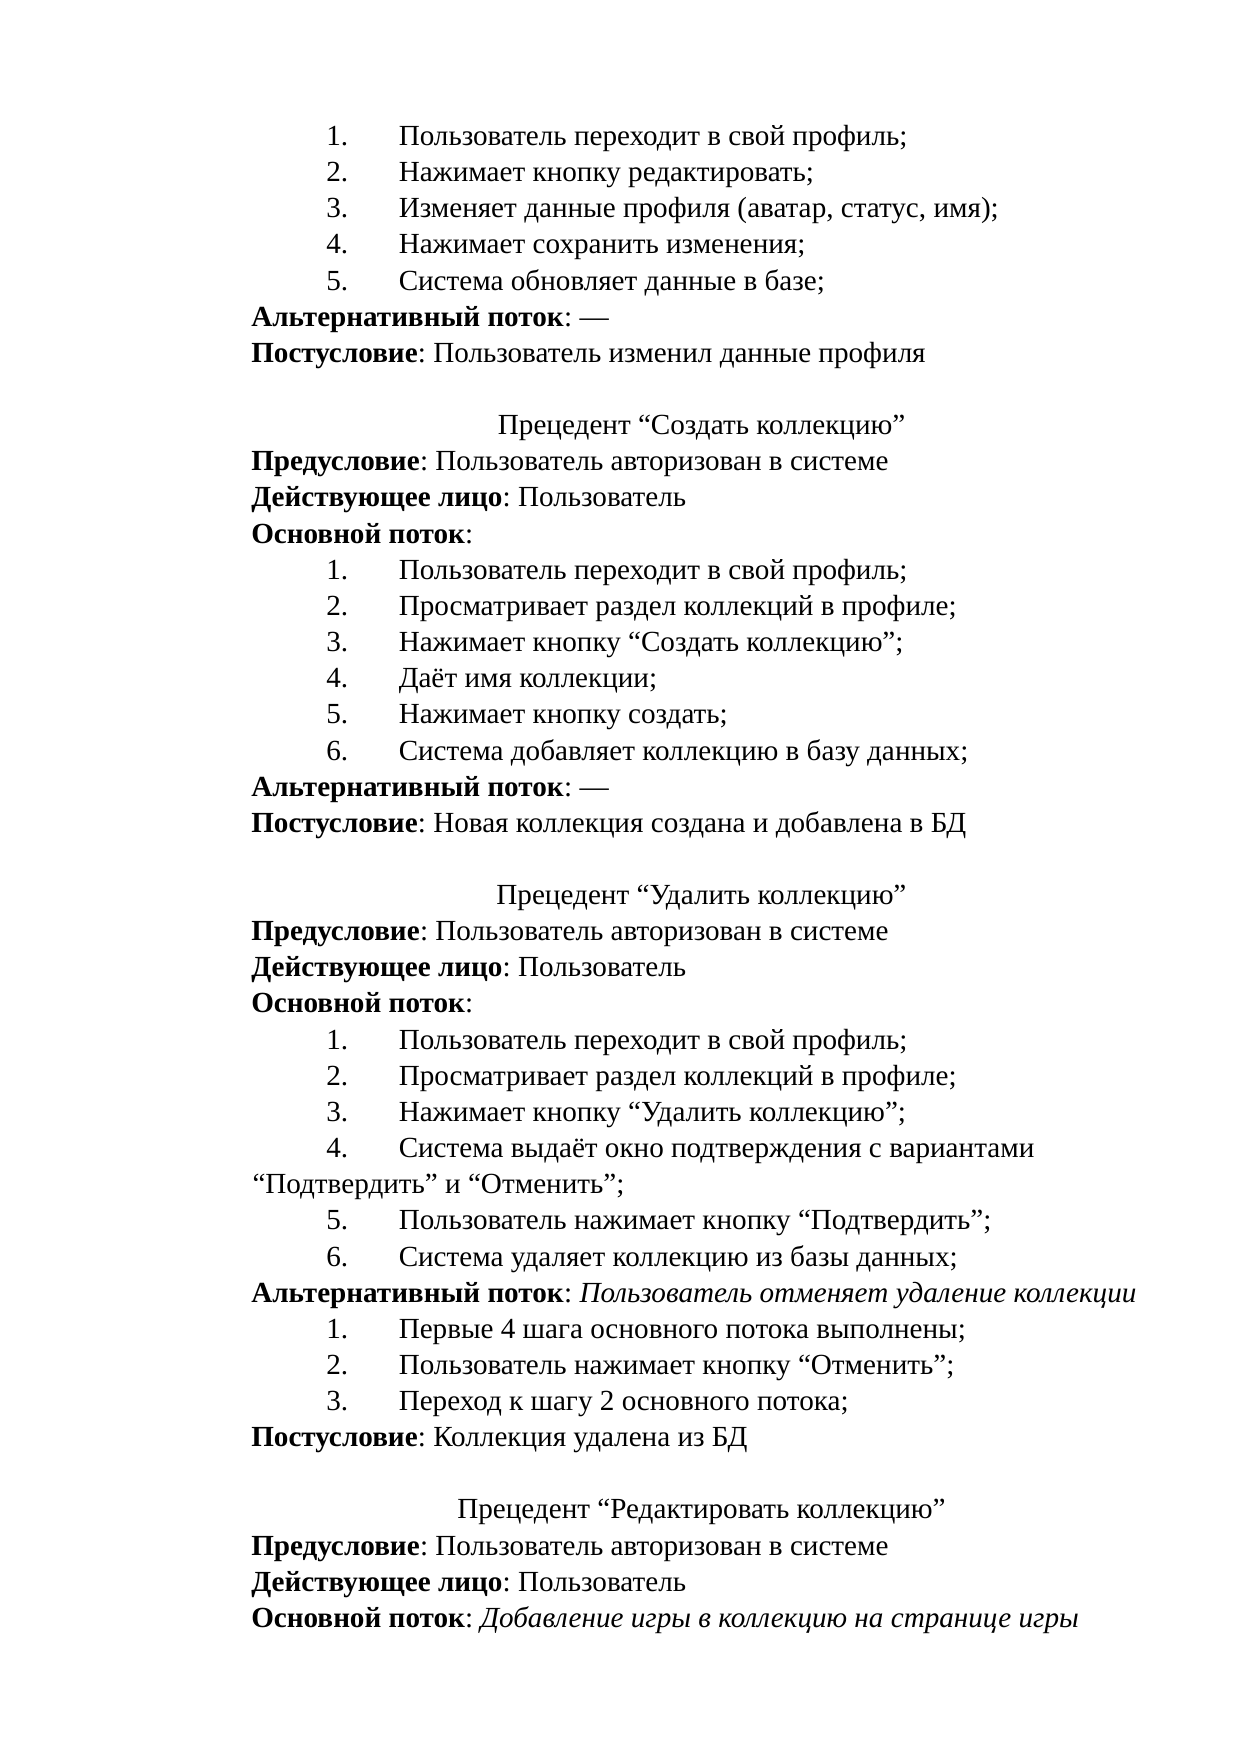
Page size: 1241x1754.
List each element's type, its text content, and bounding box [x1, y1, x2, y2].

list Первые 4 шага основного потока выполнены; [252, 1311, 1152, 1344]
text Постусловие: Пользователь изменил данные профиля [177, 335, 1152, 368]
text Альтернативный поток: — [177, 299, 1152, 332]
text Основной поток: [177, 516, 1152, 549]
list Пользователь переходит в свой профиль; [252, 552, 1152, 585]
text Основной поток: Добавление игры в коллекцию на странице игры [177, 1600, 1152, 1634]
list Система добавляет коллекцию в базу данных; [252, 733, 1152, 766]
text Предусловие: Пользователь авторизован в системе [177, 443, 1152, 477]
list Система выдаёт окно подтверждения с вариантами “Подтвердить” и “Отменить”; [252, 1130, 1152, 1200]
text Прецедент “Редактировать коллекцию” [177, 1492, 1152, 1525]
text Постусловие: Новая коллекция создана и добавлена в БД [177, 805, 1152, 838]
text Предусловие: Пользователь авторизован в системе [177, 1528, 1152, 1561]
list Нажимает сохранить изменения; [252, 227, 1152, 260]
list Переход к шагу 2 основного потока; [252, 1383, 1152, 1417]
text Прецедент “Удалить коллекцию” [177, 877, 1152, 911]
text Постусловие: Коллекция удалена из БД [177, 1419, 1152, 1453]
text Действующее лицо: Пользователь [177, 949, 1152, 983]
list Нажимает кнопку “Удалить коллекцию”; [252, 1094, 1152, 1128]
list Пользователь нажимает кнопку “Отменить”; [252, 1347, 1152, 1381]
text Альтернативный поток: Пользователь отменяет удаление коллекции [177, 1275, 1152, 1308]
list Нажимает кнопку создать; [252, 696, 1152, 730]
list Пользователь переходит в свой профиль; [252, 118, 1152, 152]
text Предусловие: Пользователь авторизован в системе [177, 913, 1152, 947]
list Система удаляет коллекцию из базы данных; [252, 1239, 1152, 1272]
list Пользователь нажимает кнопку “Подтвердить”; [252, 1202, 1152, 1236]
list Просматривает раздел коллекций в профиле; [252, 1058, 1152, 1091]
list Нажимает кнопку “Создать коллекцию”; [252, 624, 1152, 658]
text Основной поток: [177, 986, 1152, 1019]
list Даёт имя коллекции; [252, 660, 1152, 694]
list Нажимает кнопку редактировать; [252, 154, 1152, 188]
list Пользователь переходит в свой профиль; [252, 1022, 1152, 1055]
list Просматривает раздел коллекций в профиле; [252, 588, 1152, 622]
list Изменяет данные профиля (аватар, статус, имя); [252, 190, 1152, 224]
text Действующее лицо: Пользователь [177, 1564, 1152, 1597]
text Прецедент “Создать коллекцию” [177, 407, 1152, 441]
text Действующее лицо: Пользователь [177, 479, 1152, 513]
list Система обновляет данные в базе; [252, 263, 1152, 296]
text Альтернативный поток: — [177, 769, 1152, 802]
